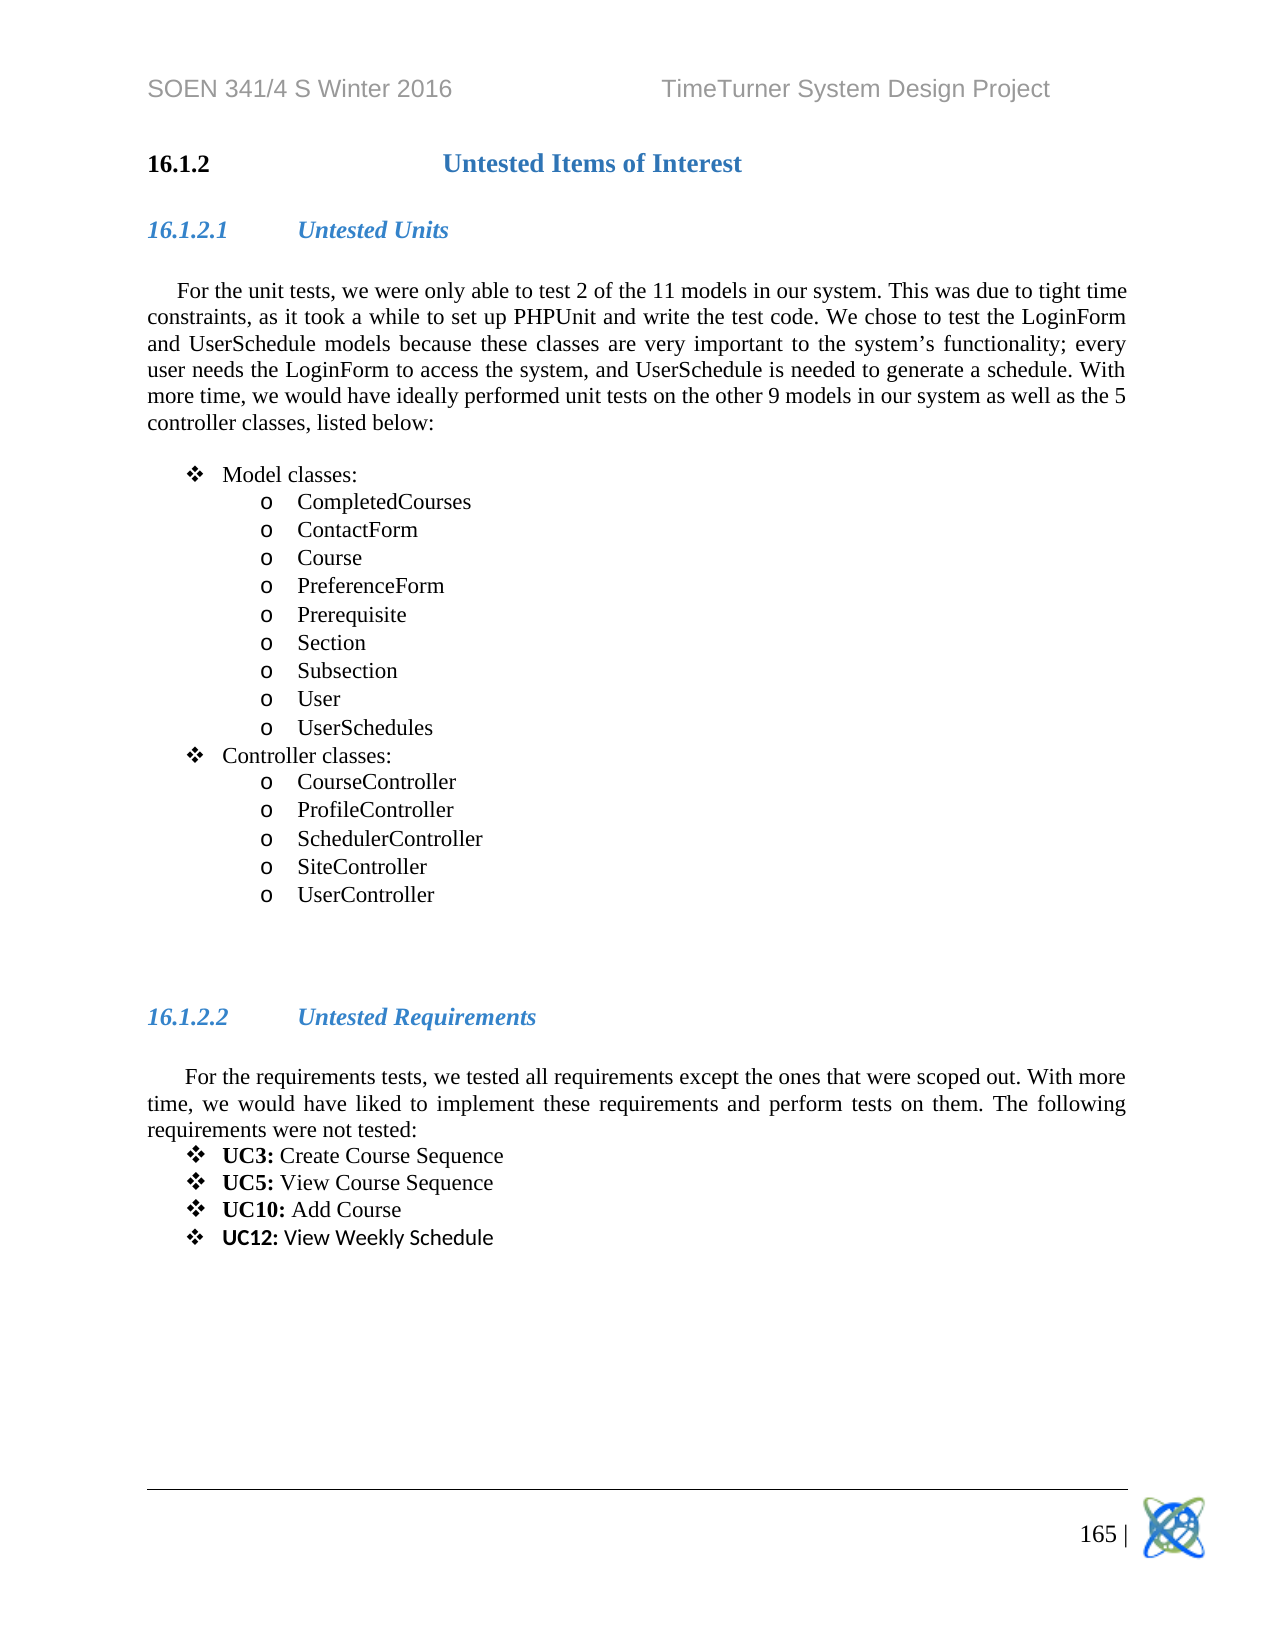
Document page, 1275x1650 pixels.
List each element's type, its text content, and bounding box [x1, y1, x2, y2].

list Controller classes: [184, 742, 1128, 768]
list UC12: View Weekly Schedule [184, 1223, 1128, 1251]
list Course [259, 544, 1128, 572]
list UC5: View Course Sequence [184, 1169, 1128, 1196]
list ProfileController [259, 796, 1128, 825]
list CourseController [259, 768, 1128, 796]
list UserController [259, 881, 1128, 909]
list SiteController [259, 853, 1128, 881]
list PreferenceForm [259, 572, 1128, 601]
text Untested Units [147, 216, 1128, 244]
text Untested Items of Interest [147, 147, 1128, 178]
list UC10: Add Course [184, 1196, 1128, 1223]
list ContactForm [259, 516, 1128, 544]
text For the requirements tests, we tested all requirements except the ones that were scoped out. With more time, we would have liked to implement these requirements and perform tests on them. The following requirements were not tested: [147, 1063, 1128, 1142]
list Prerequisite [259, 601, 1128, 629]
list UserSchedules [259, 714, 1128, 742]
list SchedulerController [259, 825, 1128, 853]
picture [1123, 1490, 1224, 1566]
text Untested Requirements [147, 1002, 1128, 1031]
list Subsection [259, 657, 1128, 685]
list User [259, 685, 1128, 714]
list Model classes: [184, 461, 1128, 488]
text For the unit tests, we were only able to test 2 of the 11 models in our system. This was due to tight time constraints, as it took a while to set up PHPUnit and write the test code. We chose to test the LoginForm and UserSchedule models because these classes are very important to the system’s functionality; every user needs the LoginForm to access the system, and UserSchedule is needed to generate a schedule. With more time, we would have ideally performed unit tests on the other 9 models in our system as well as the 5 controller classes, listed below: [147, 277, 1128, 435]
list UC3: Create Course Sequence [184, 1142, 1128, 1169]
list CompletedCourses [259, 488, 1128, 516]
list Section [259, 629, 1128, 657]
